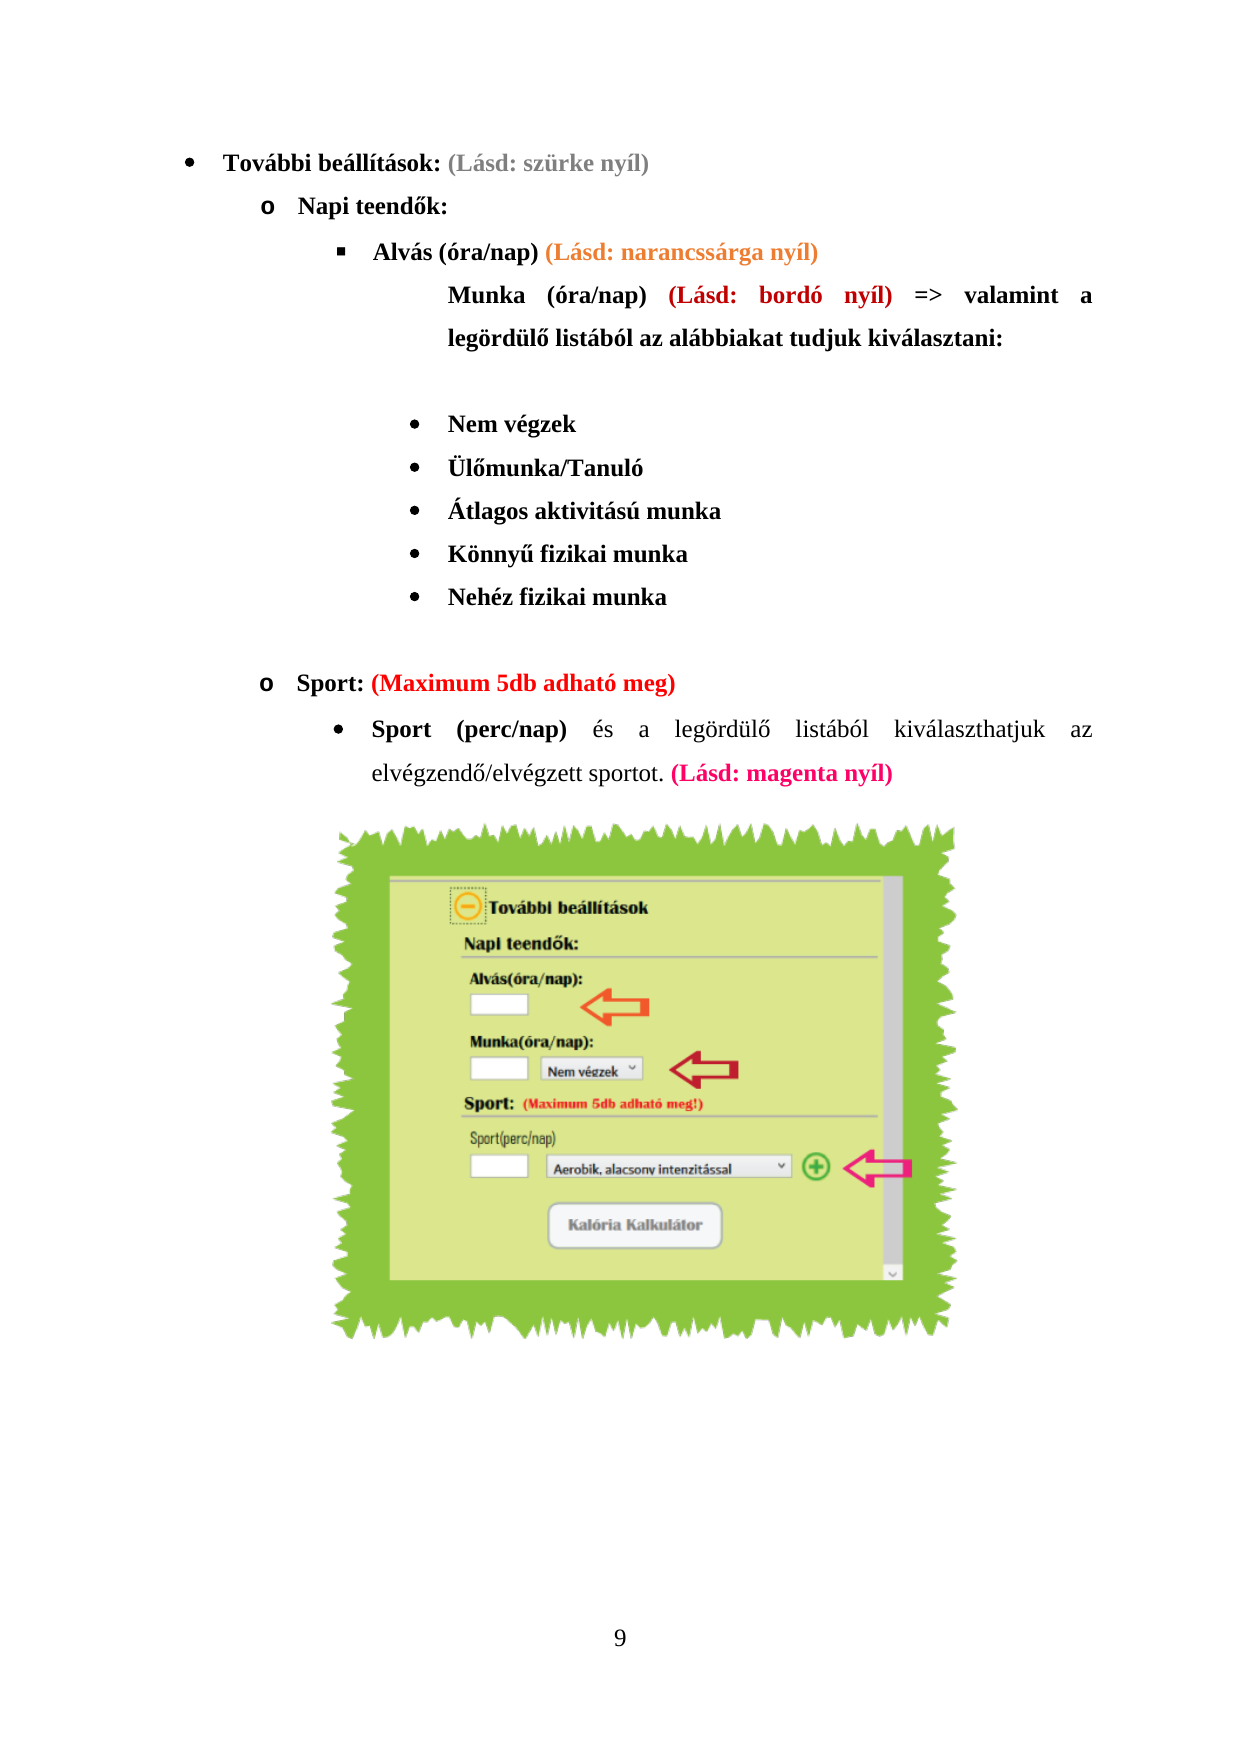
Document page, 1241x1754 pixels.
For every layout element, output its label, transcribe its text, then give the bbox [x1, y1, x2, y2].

list Átlagos aktivitású munka [410, 496, 1093, 524]
list Ülőmunka/Tanuló [410, 453, 1093, 481]
list További beállítások: (Lásd: szürke nyíl) [185, 148, 1093, 176]
list Nehéz fizikai munka [410, 582, 1093, 611]
list Könnyű fizikai munka [410, 539, 1093, 568]
list Napi teendők: [260, 191, 1093, 222]
list Sport: (Maximum 5db adható meg) [259, 668, 1093, 699]
list Nem végzek [410, 409, 1093, 438]
list Sport (perc/nap) és a legördülő listából kiválaszthatjuk az elvégzendő/elvégzett sportot. (Lásd: magenta nyíl) [334, 714, 1093, 786]
list Munka (óra/nap) (Lásd: bordó nyíl) => valamint a legördülő listából az alábbiakat tudjuk kiválasztani: [448, 280, 1093, 352]
picture [254, 800, 986, 1366]
list Alvás (óra/nap) (Lásd: narancssárga nyíl) [335, 237, 1093, 266]
